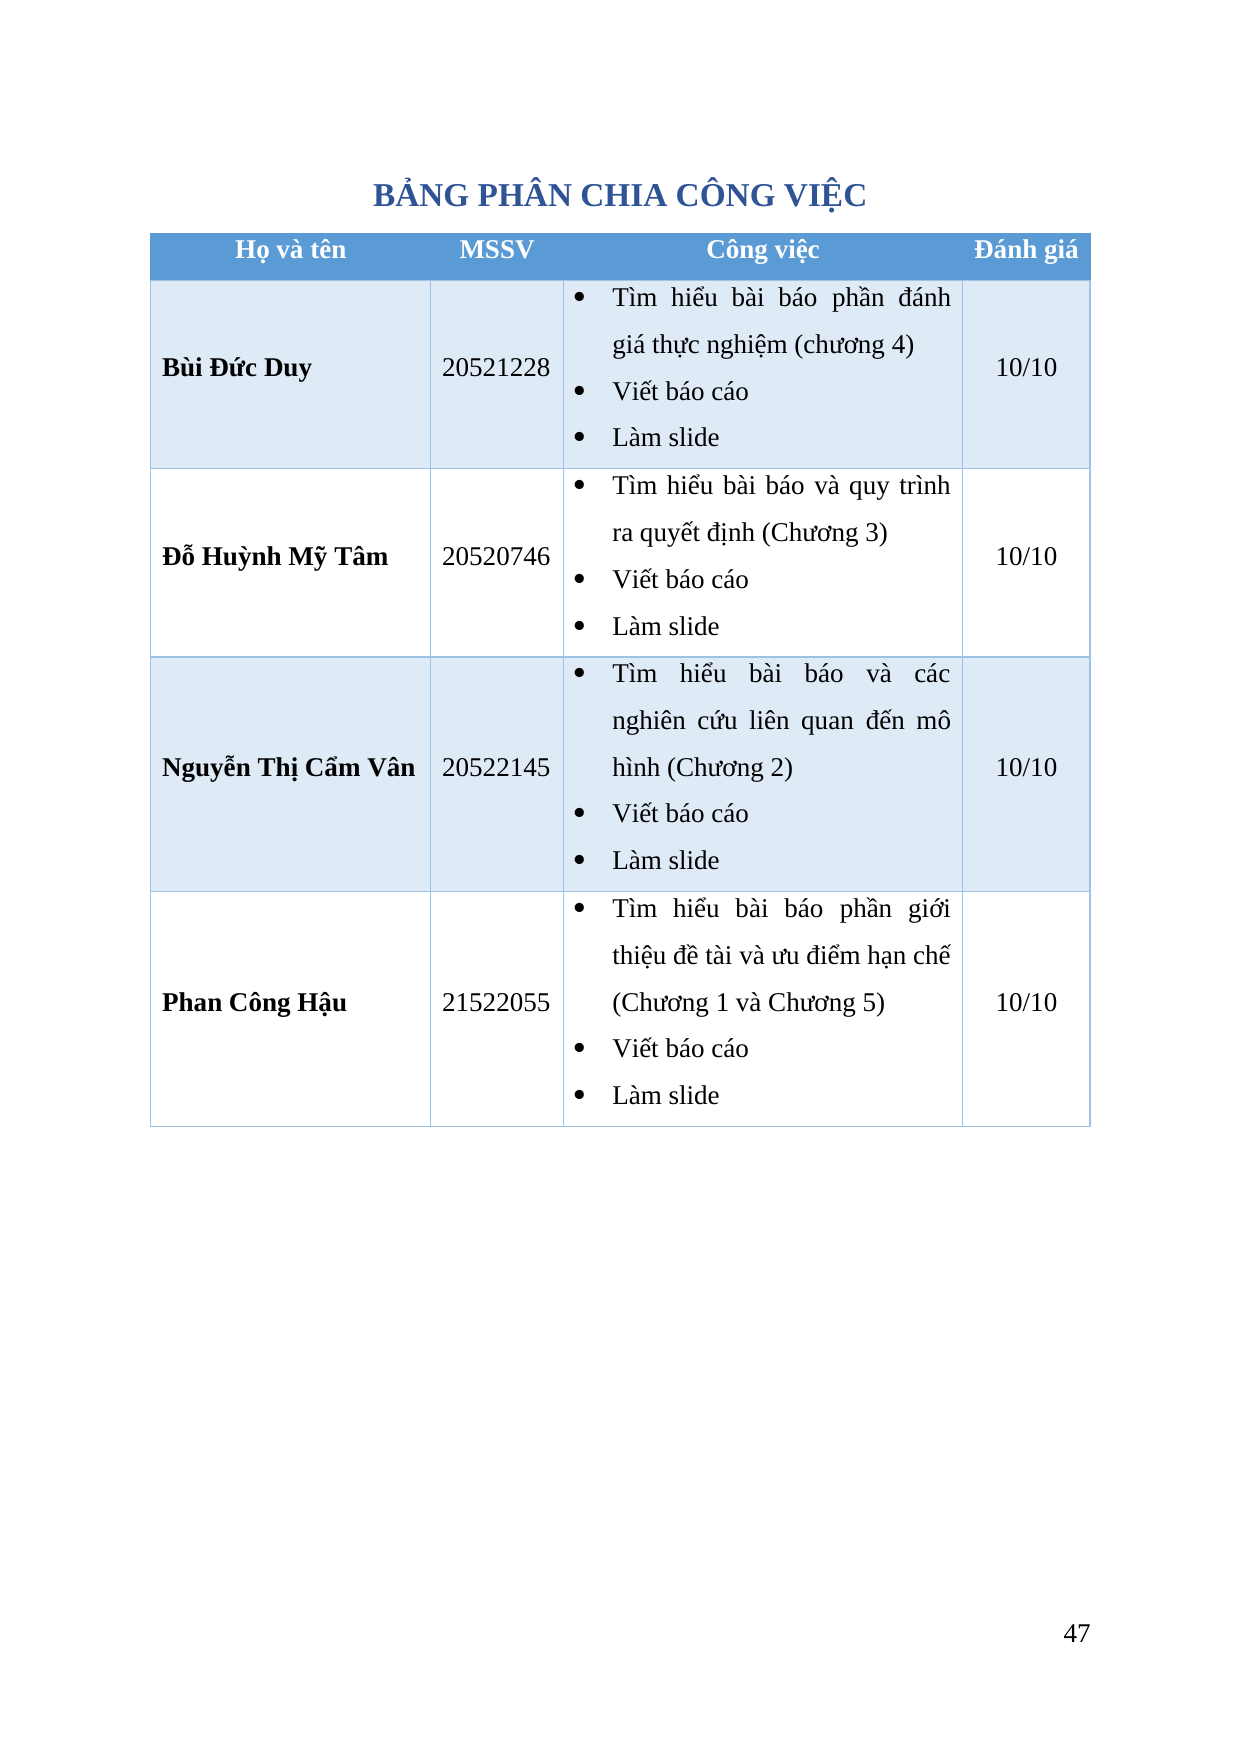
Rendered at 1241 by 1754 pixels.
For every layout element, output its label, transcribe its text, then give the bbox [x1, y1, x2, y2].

table_cell Phan Công Hậu [151, 892, 430, 1126]
table_cell 20521228 [431, 281, 563, 468]
table_header MSSV [431, 234, 563, 280]
table_cell 10/10 [963, 469, 1089, 656]
table_header Đánh giá [963, 234, 1089, 280]
subtitle BẢNG PHÂN CHIA CÔNG VIỆC [150, 175, 1090, 213]
table_header Họ và tên [151, 234, 430, 280]
table_header Công việc [564, 234, 962, 280]
table_cell 20520746 [431, 469, 563, 656]
table_cell Tìm hiểu bài báo phần đánh giá thực nghiệm (chương 4) Viết báo cáo Làm slide [564, 281, 962, 468]
table_cell 10/10 [963, 281, 1089, 468]
table_cell Tìm hiểu bài báo và quy trình ra quyết định (Chương 3) Viết báo cáo Làm slide [564, 469, 962, 656]
table_cell 10/10 [963, 658, 1089, 891]
table_cell 20522145 [431, 658, 563, 891]
table_cell Đỗ Huỳnh Mỹ Tâm [151, 469, 430, 656]
table_cell 10/10 [963, 892, 1089, 1126]
table_cell Bùi Đức Duy [151, 281, 430, 468]
table_cell Tìm hiểu bài báo và các nghiên cứu liên quan đến mô hình (Chương 2) Viết báo cáo Làm slide [564, 658, 962, 891]
table_cell Nguyễn Thị Cẩm Vân [151, 658, 430, 891]
table_cell Tìm hiểu bài báo phần giới thiệu đề tài và ưu điểm hạn chế (Chương 1 và Chương 5) Viết báo cáo Làm slide [564, 892, 962, 1126]
table_cell 21522055 [431, 892, 563, 1126]
